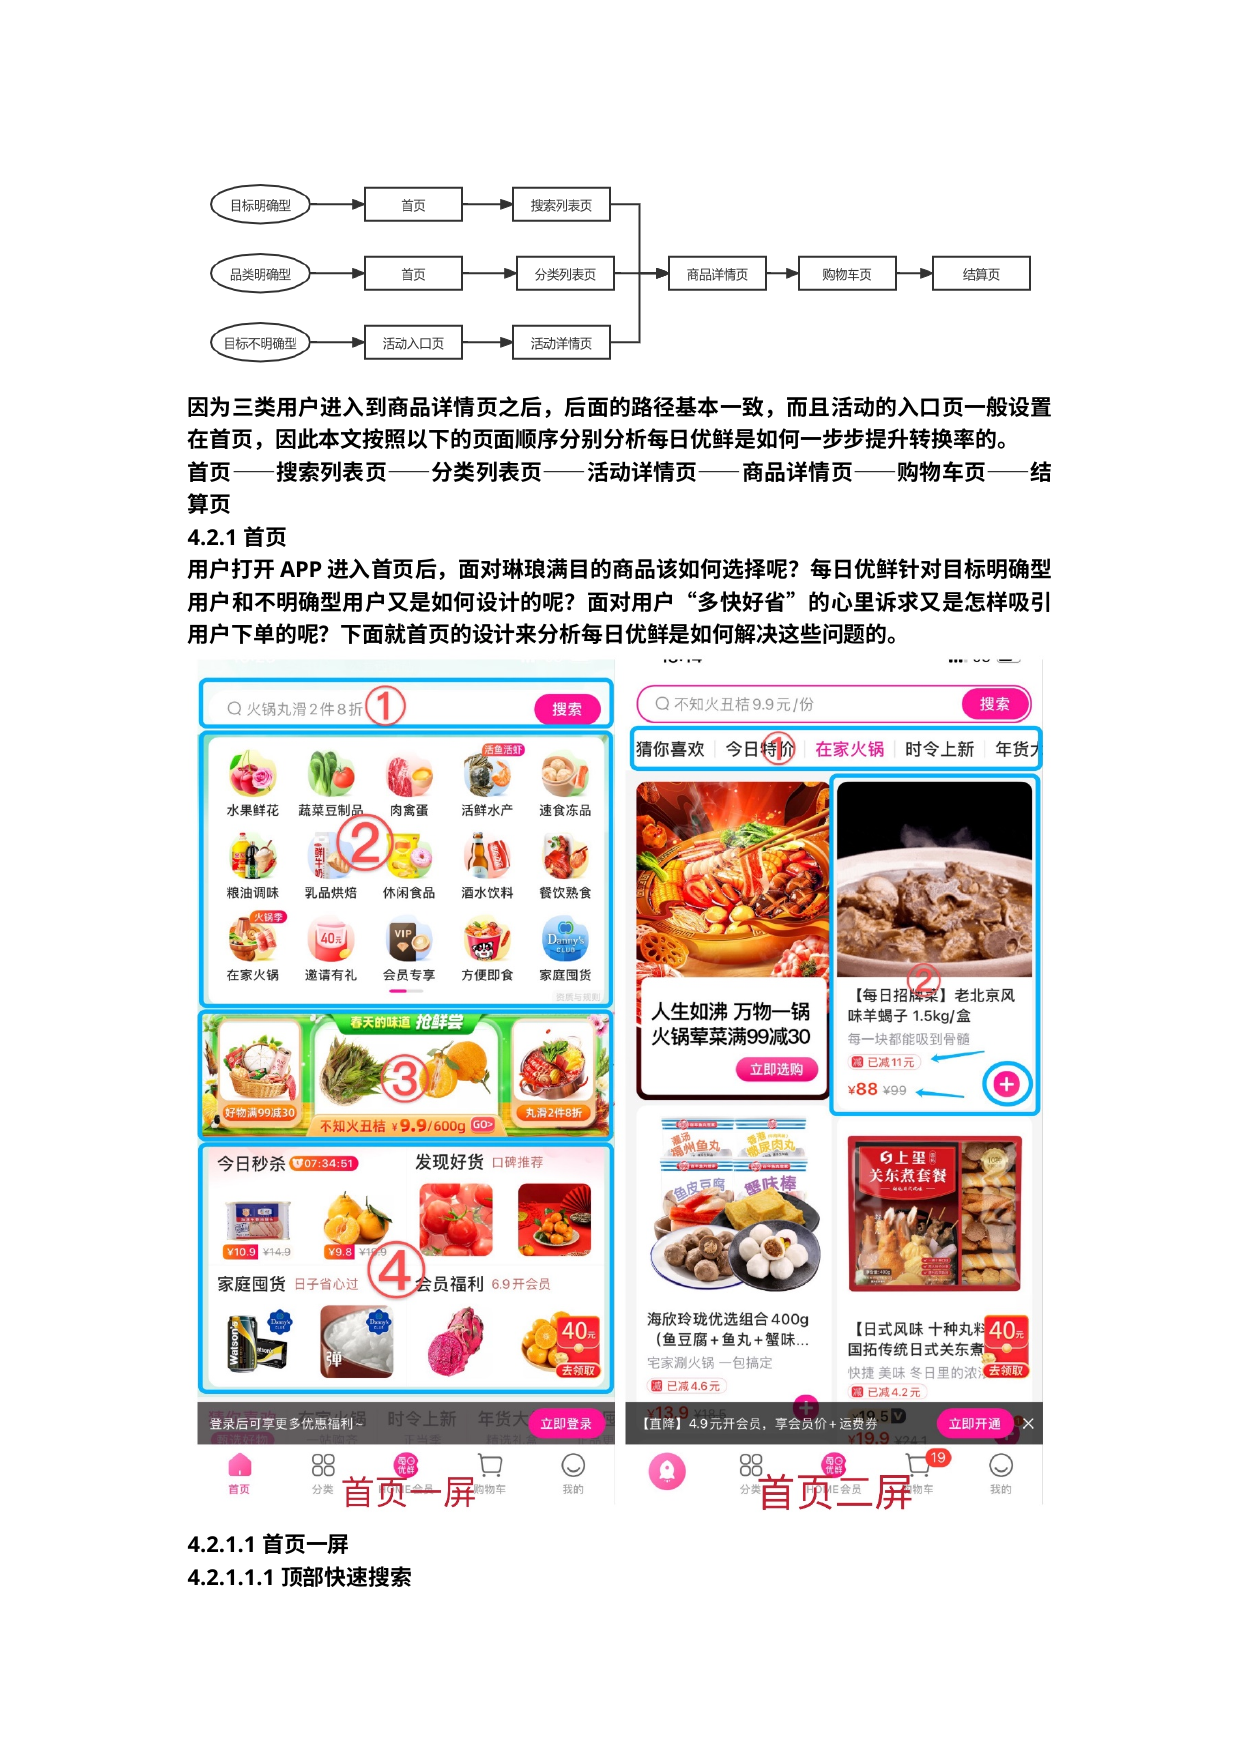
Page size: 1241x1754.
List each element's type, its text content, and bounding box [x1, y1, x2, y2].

text 4.2.1.1.1 顶部快速搜索 [187, 1559, 1053, 1592]
text 4.2.1.1 首页一屏 [187, 1527, 1053, 1559]
text 4.2.1 首页 [187, 519, 1053, 552]
text 首页——搜索列表页——分类列表页——活动详情页——商品详情页——购物车页——结算页 [187, 454, 1053, 519]
text 用户打开APP进入首页后，面对琳琅满目的商品该如何选择呢？每日优鲜针对目标明确型用户和不明确型用户又是如何设计的呢？面对用户“多快好省”的心里诉求又是怎样吸引用户下单的呢？下面就首页的设计来分析每日优鲜是如何解决这些问题的。 [187, 552, 1053, 649]
picture [187, 649, 1053, 1515]
picture [187, 162, 1053, 385]
text 因为三类用户进入到商品详情页之后，后面的路径基本一致，而且活动的入口页一般设置在首页，因此本文按照以下的页面顺序分别分析每日优鲜是如何一步步提升转换率的。 [187, 389, 1053, 454]
